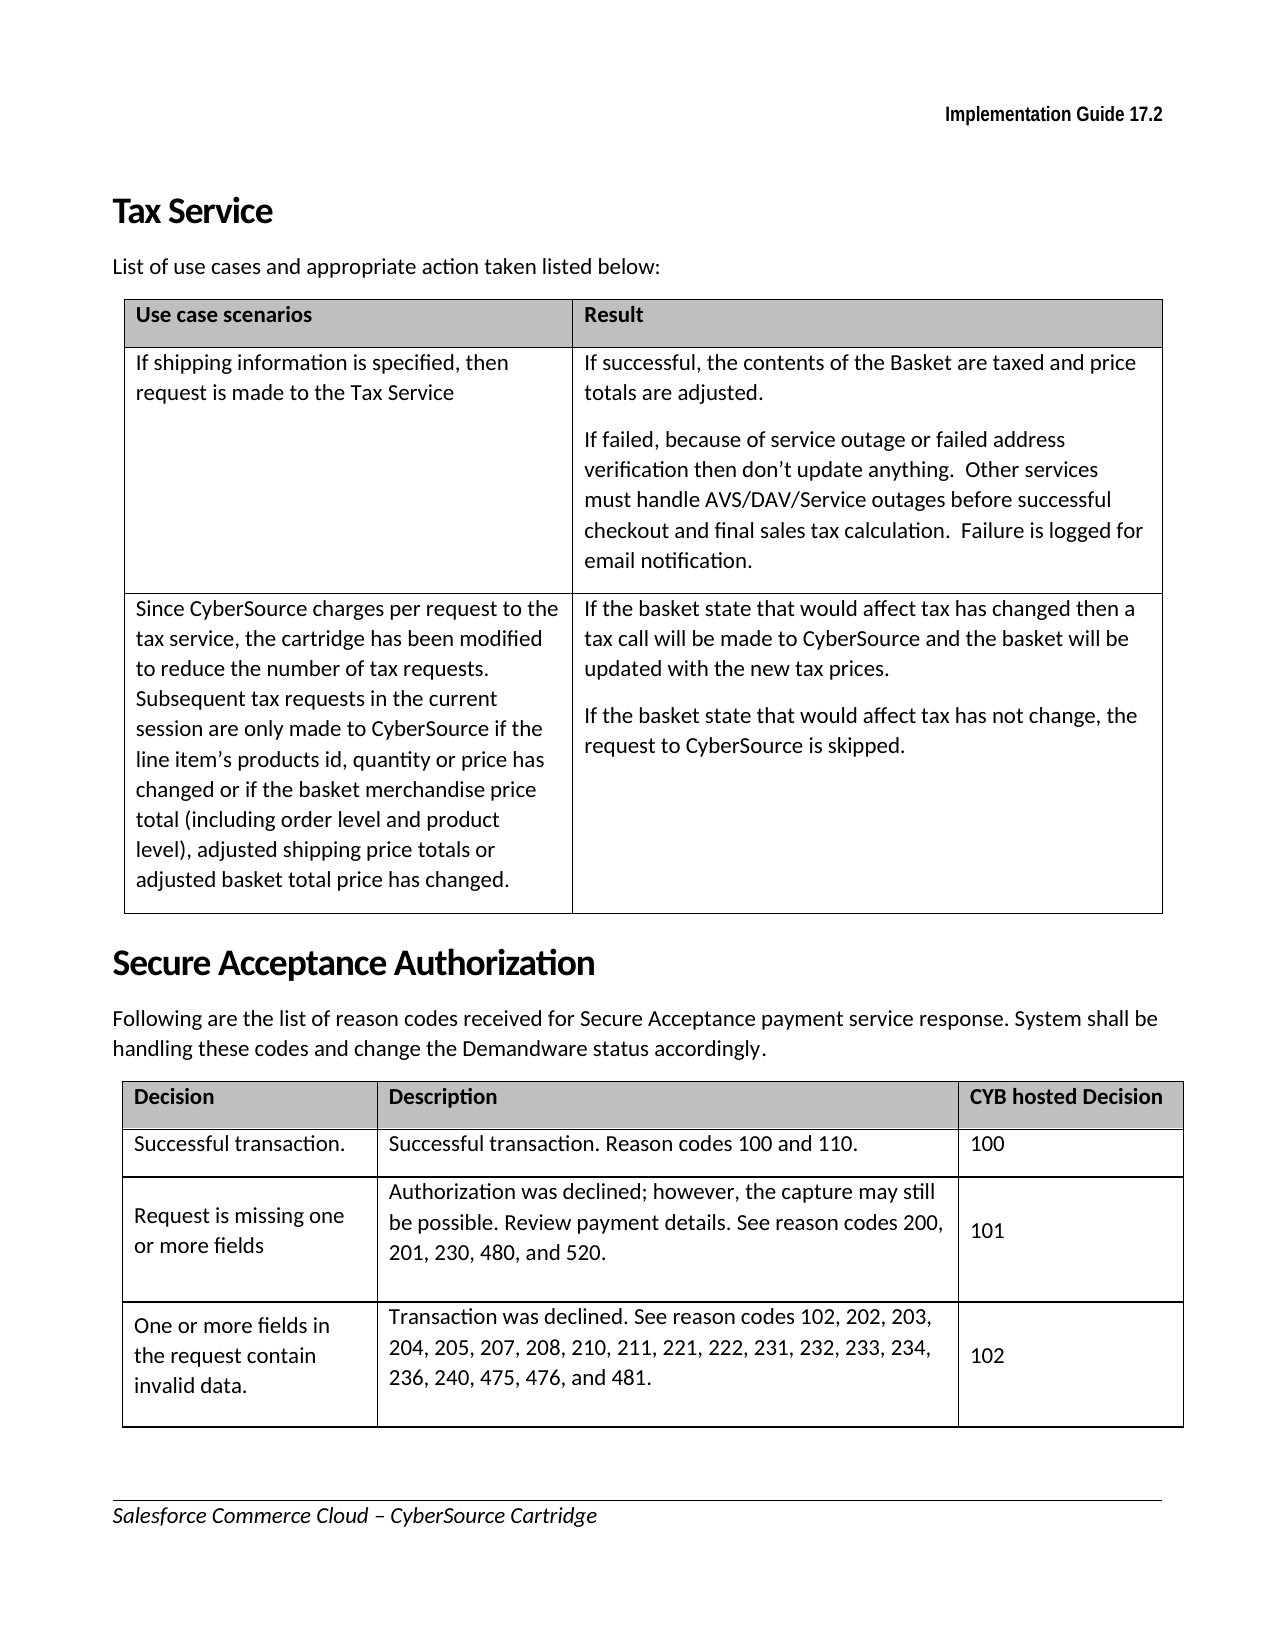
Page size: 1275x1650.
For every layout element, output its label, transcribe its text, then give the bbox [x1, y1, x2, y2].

table_header Decision [123, 1082, 377, 1128]
table_cell Successful transaction. [123, 1130, 377, 1176]
table_cell 100 [959, 1130, 1183, 1176]
table_header Description [378, 1082, 958, 1128]
table_cell Request is missing one or more fields [123, 1178, 377, 1301]
table_header Result [573, 300, 1162, 347]
table_cell Authorization was declined; however, the capture may still be possible. Review payment details. See reason codes 200, 201, 230, 480, and 520. [378, 1178, 958, 1301]
table_cell One or more fields in the request contain invalid data. [123, 1303, 377, 1426]
table_cell Successful transaction. Reason codes 100 and 110. [378, 1130, 958, 1176]
text List of use cases and appropriate action taken listed below: [112, 252, 1162, 280]
table_cell 101 [959, 1178, 1183, 1301]
table_cell If shipping information is specified, then request is made to the Tax Service [125, 348, 572, 593]
subtitle Tax Service [112, 187, 1162, 233]
subtitle Secure Acceptance Authorization [112, 938, 1162, 984]
table_cell 102 [959, 1303, 1183, 1426]
table_cell Since CyberSource charges per request to the tax service, the cartridge has been modified to reduce the number of tax requests. Subsequent tax requests in the current session are only made to CyberSource if the line item’s products id, quantity or price has changed or if the basket merchandise price total (including order level and product level), adjusted shipping price totals or adjusted basket total price has changed. [125, 594, 572, 912]
table_cell Transaction was declined. See reason codes 102, 202, 203, 204, 205, 207, 208, 210, 211, 221, 222, 231, 232, 233, 234, 236, 240, 475, 476, and 481. [378, 1303, 958, 1426]
table_cell If the basket state that would affect tax has changed then a tax call will be made to CyberSource and the basket will be updated with the new tax prices. If the basket state that would affect tax has not change, the request to CyberSource is skipped. [573, 594, 1162, 912]
table_header Use case scenarios [125, 300, 572, 347]
table_cell If successful, the contents of the Basket are taxed and price totals are adjusted. If failed, because of service outage or failed address verification then don’t update anything. Other services must handle AVS/DAV/Service outages before successful checkout and final sales tax calculation. Failure is logged for email notification. [573, 348, 1162, 593]
table_header CYB hosted Decision [959, 1082, 1183, 1128]
text Following are the list of reason codes received for Secure Acceptance payment service response. System shall be handling these codes and change the Demandware status accordingly. [112, 1004, 1162, 1062]
